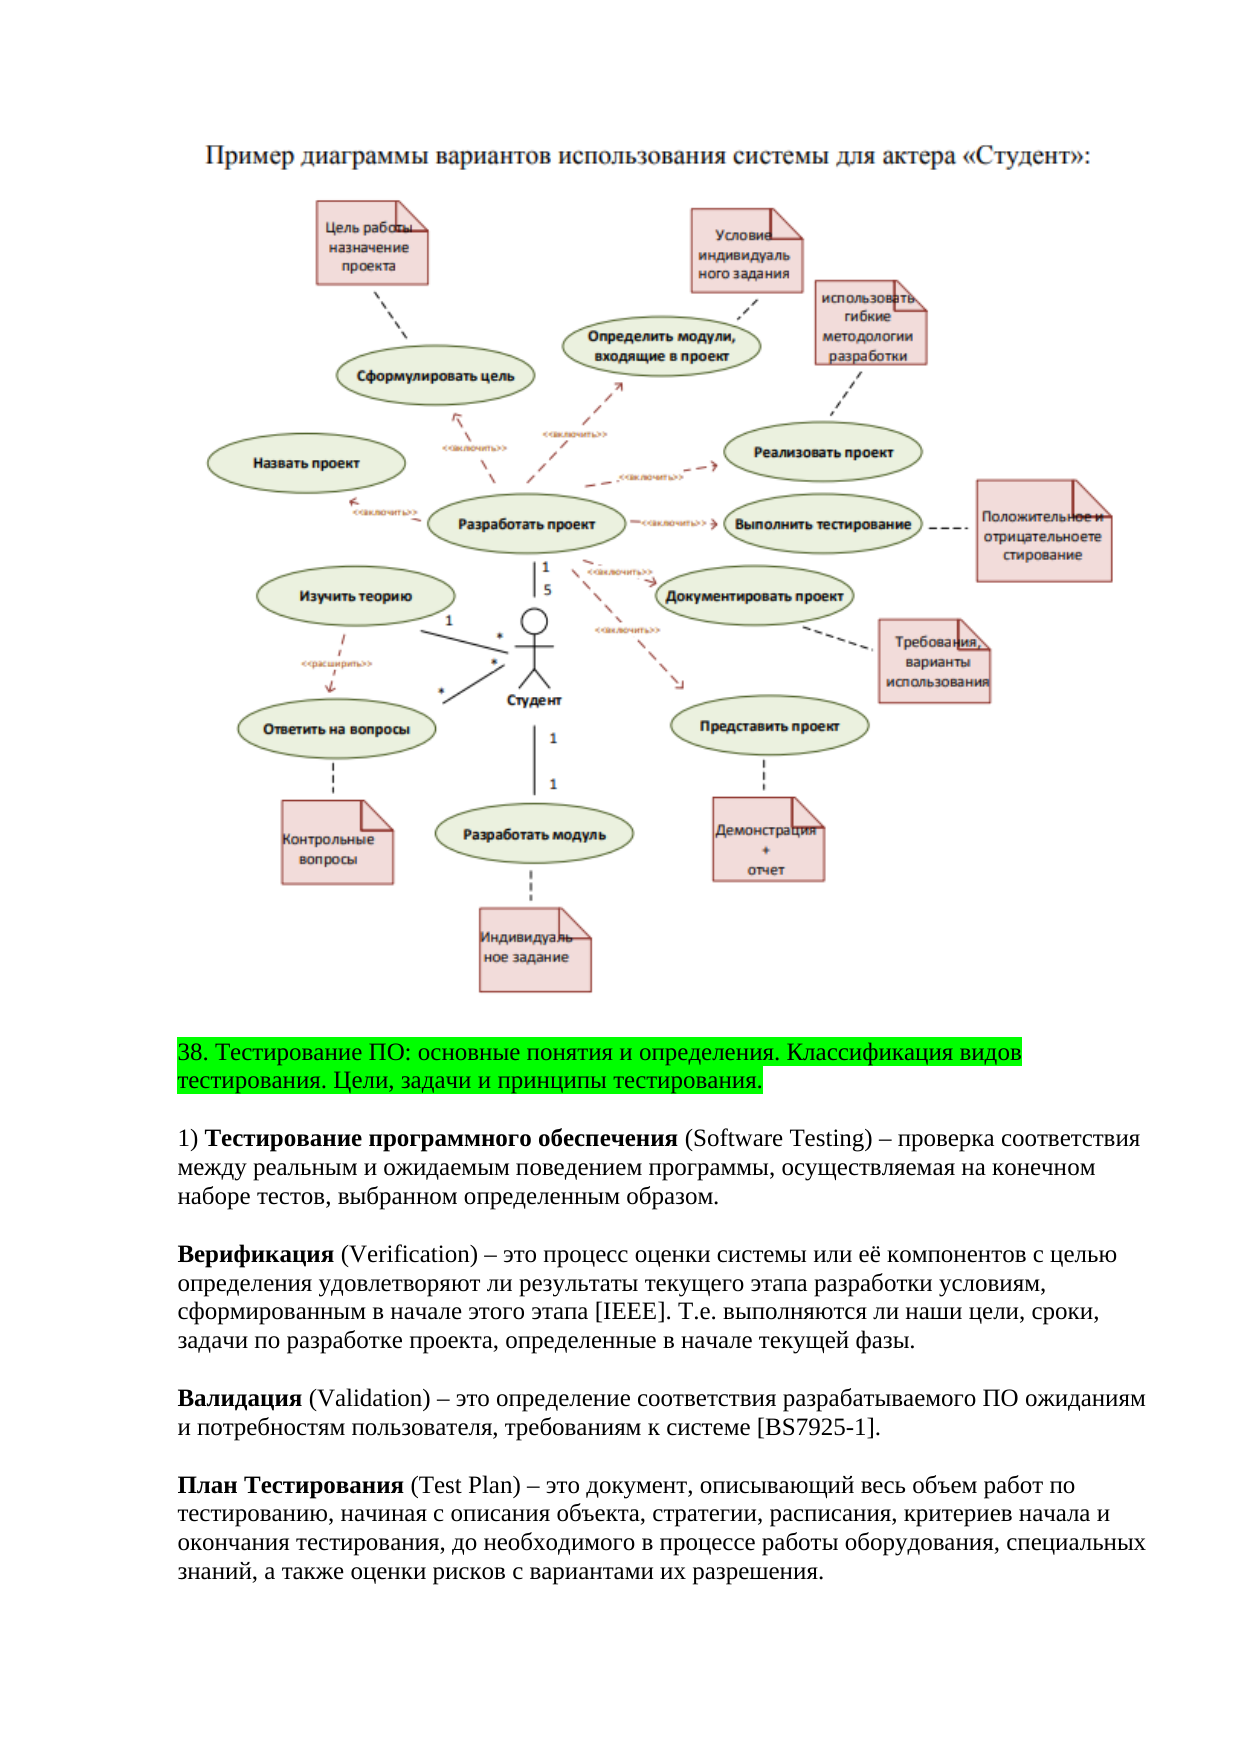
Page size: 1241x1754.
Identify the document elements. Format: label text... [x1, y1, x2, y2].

picture [177, 118, 1151, 1008]
text Валидация (Validation) – это определение соответствия разрабатываемого ПО ожиданиям и потребностям пользователя, требованиям к системе [BS7925-1]. [177, 1383, 1152, 1441]
text Верификация (Verification) – это процесс оценки системы или её компонентов с целью определения удовлетворяют ли результаты текущего этапа разработки условиям, сформированным в начале этого этапа [IEEE]. Т.е. выполняются ли наши цели, сроки, задачи по разработке проекта, определенные в начале текущей фазы. [177, 1239, 1152, 1354]
text План Тестирования (Test Plan) – это документ, описывающий весь объем работ по тестированию, начиная с описания объекта, стратегии, расписания, критериев начала и окончания тестирования, до необходимого в процессе работы оборудования, специальных знаний, а также оценки рисков с вариантами их разрешения. [177, 1470, 1152, 1585]
text 38. Тестирование ПО: основные понятия и определения. Классификация видов тестирования. Цели, задачи и принципы тестирования. [763, 1037, 1152, 1094]
text 1) Тестирование программного обеспечения (Software Testing) – проверка соответствия между реальным и ожидаемым поведением программы, осуществляемая на конечном наборе тестов, выбранном определенным образом. [177, 1123, 1152, 1210]
